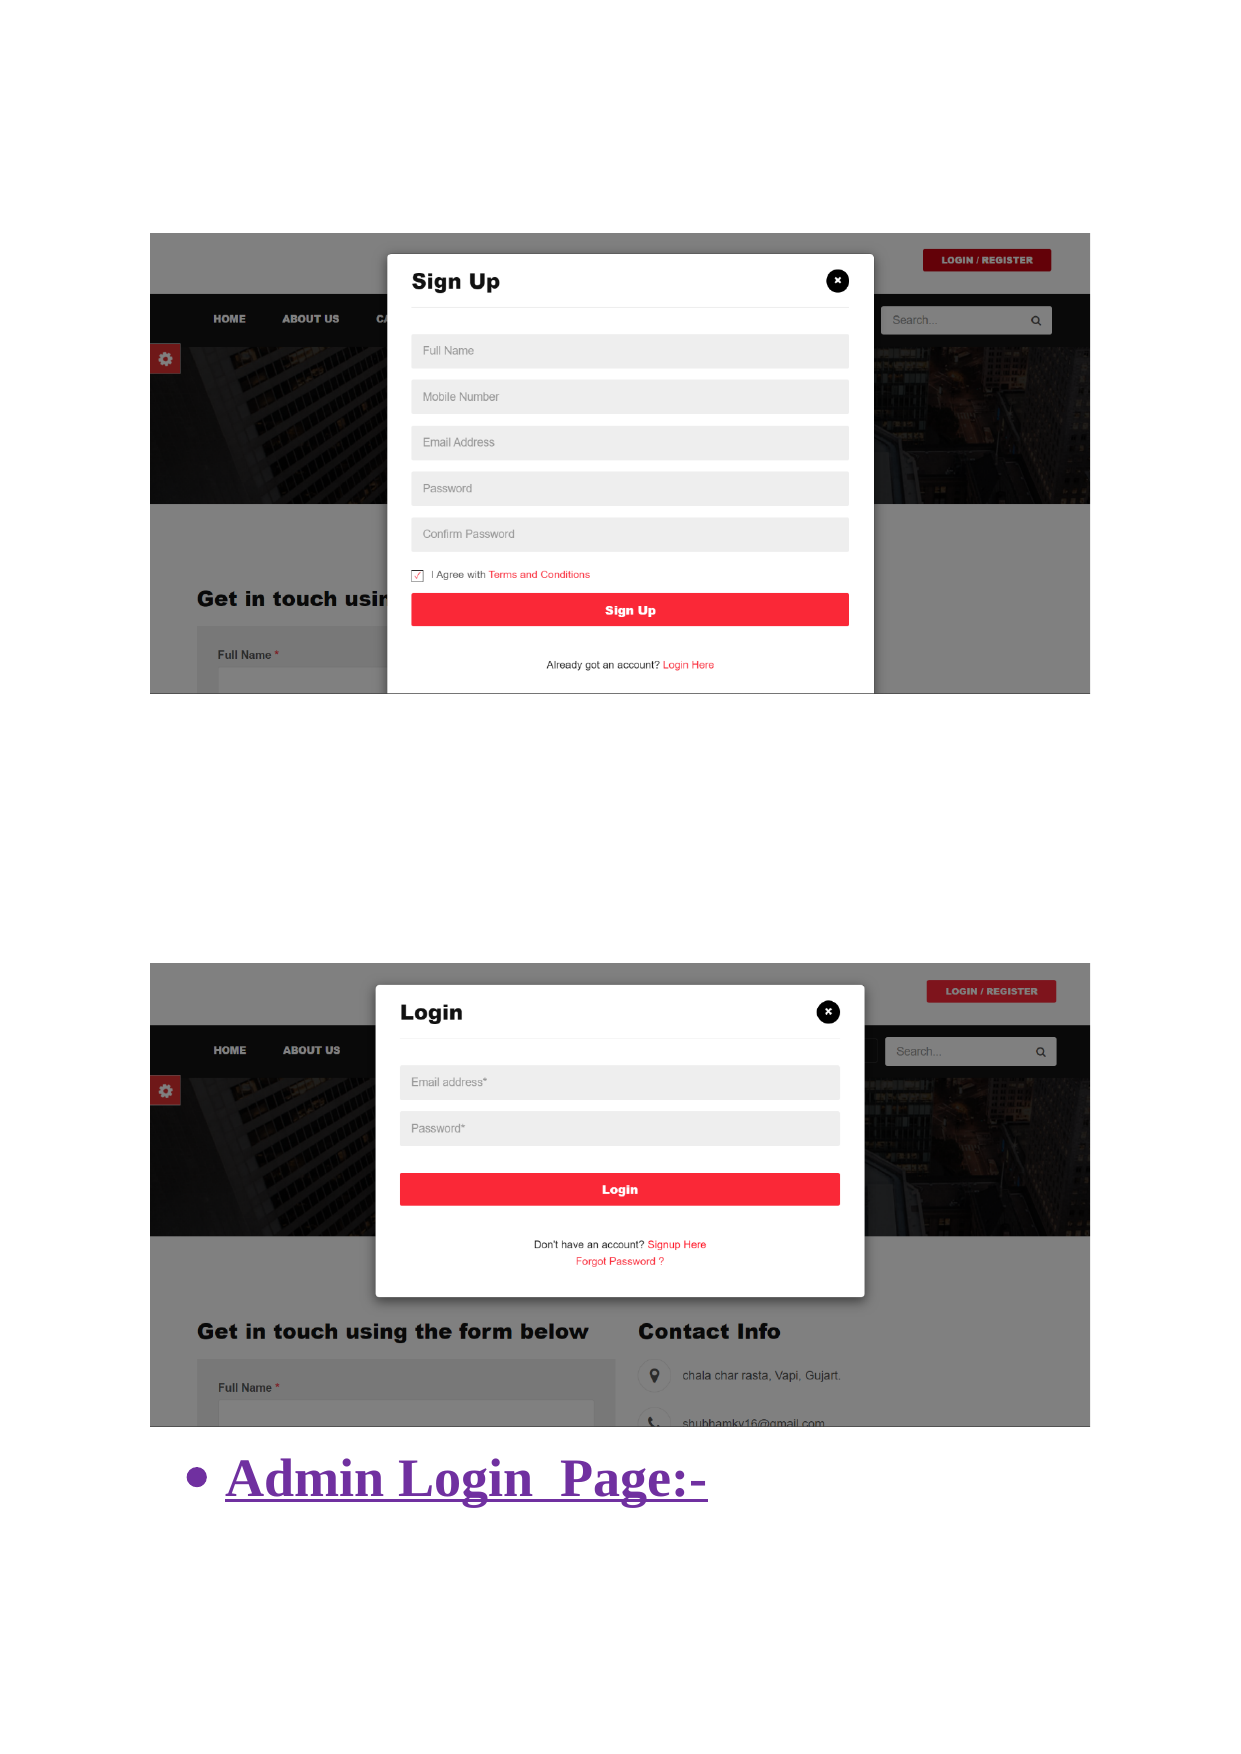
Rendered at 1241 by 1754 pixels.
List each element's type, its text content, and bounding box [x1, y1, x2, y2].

picture [150, 963, 1091, 1427]
list Admin Login Page:- [187, 1446, 1090, 1508]
picture [150, 233, 1091, 694]
